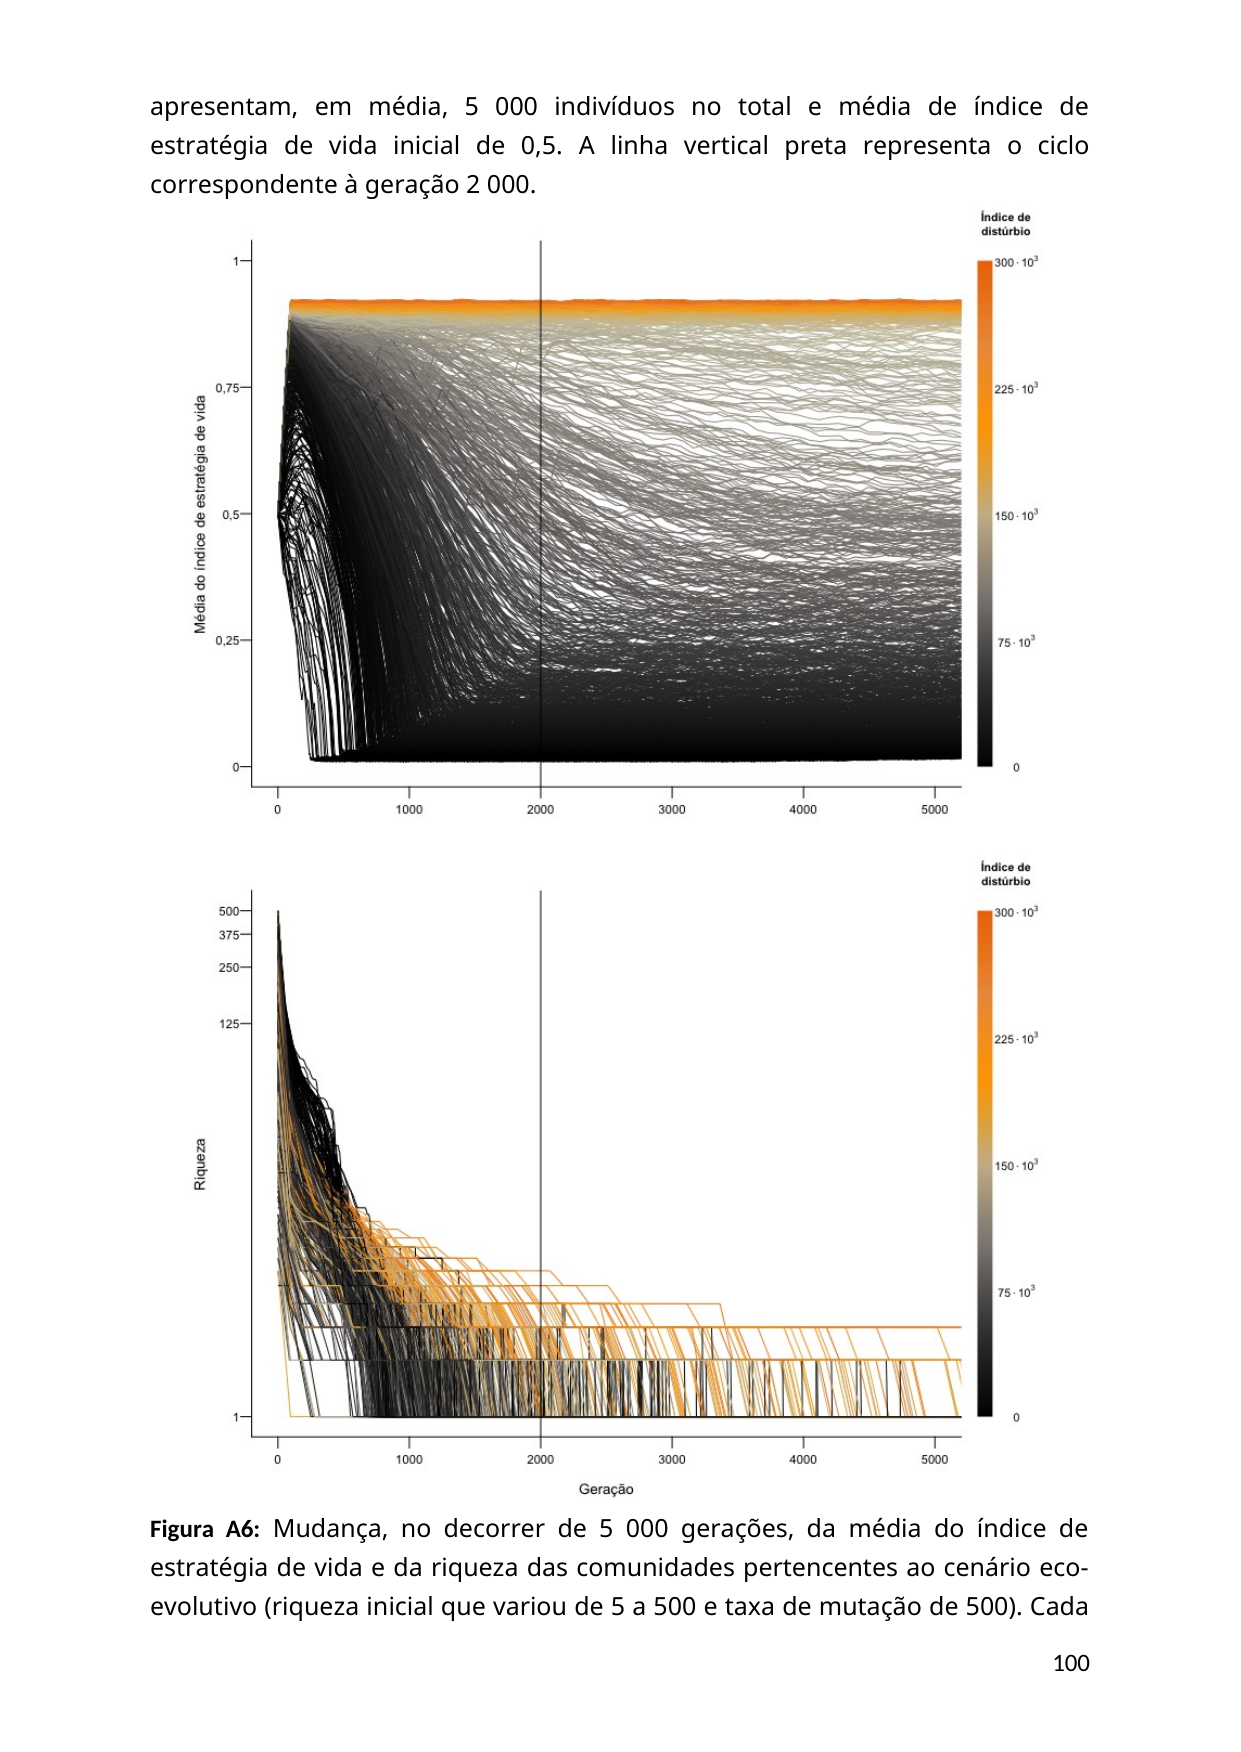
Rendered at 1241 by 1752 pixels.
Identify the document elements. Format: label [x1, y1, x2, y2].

picture [187, 206, 1054, 1506]
text [150, 1510, 1090, 1623]
text [150, 89, 1090, 201]
